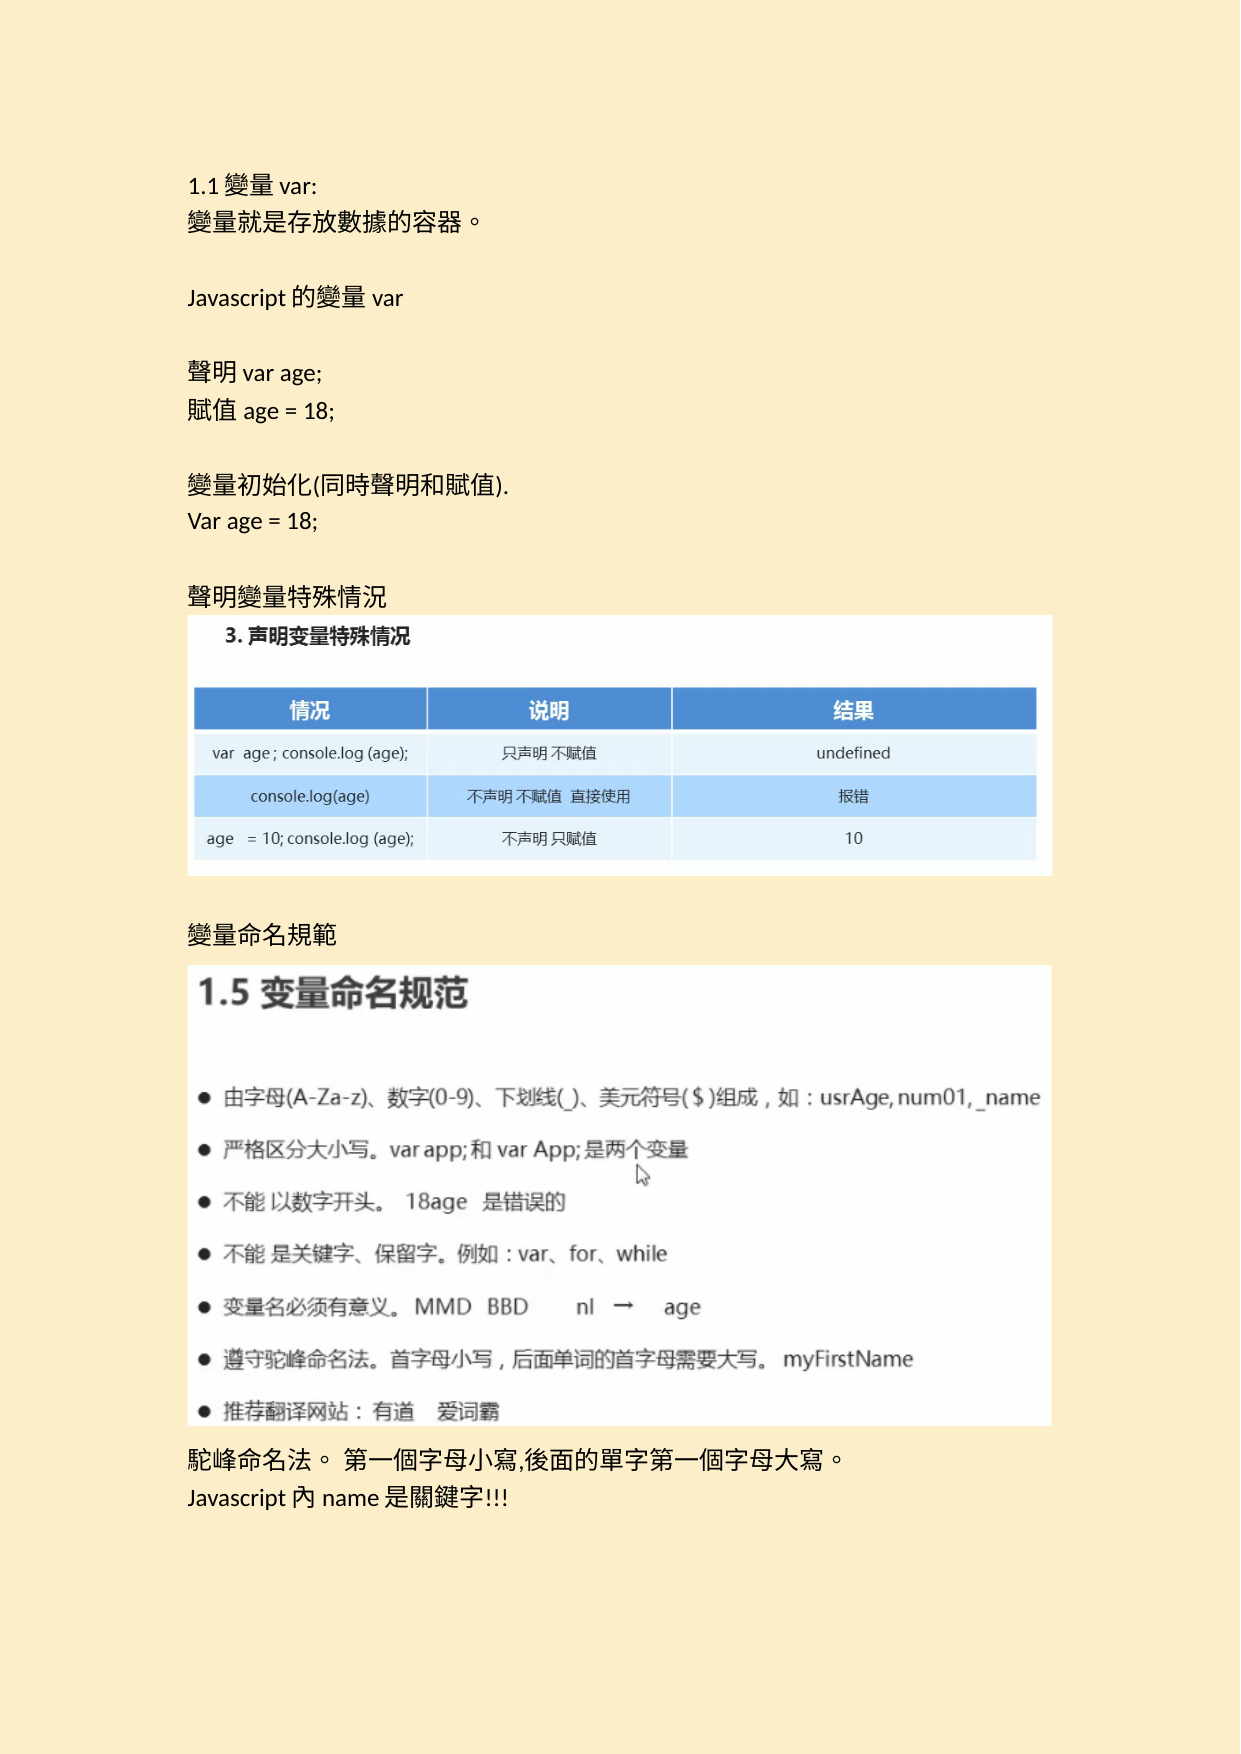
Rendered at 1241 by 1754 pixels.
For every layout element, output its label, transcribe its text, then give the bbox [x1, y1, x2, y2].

text 駝峰命名法。 第一個字母小寫,後面的單字第一個字母大寫。 [187, 1439, 1053, 1477]
text 賦值 age = 18; [187, 389, 1053, 427]
text 1.1變量var: [187, 164, 1053, 202]
text Javascript內 name是關鍵字!!! [187, 1477, 1053, 1514]
text 變量就是存放數據的容器。 [187, 202, 1053, 239]
text 聲明var age; [187, 352, 1053, 389]
picture [187, 965, 1052, 1426]
text 聲明變量特殊情況 [187, 577, 1053, 614]
text Javascript的變量 var [187, 277, 1053, 314]
text Var age = 18; [187, 502, 1053, 539]
picture [187, 615, 1053, 876]
text 變量初始化(同時聲明和賦值). [187, 464, 1053, 502]
text 變量命名規範 [187, 914, 1053, 952]
